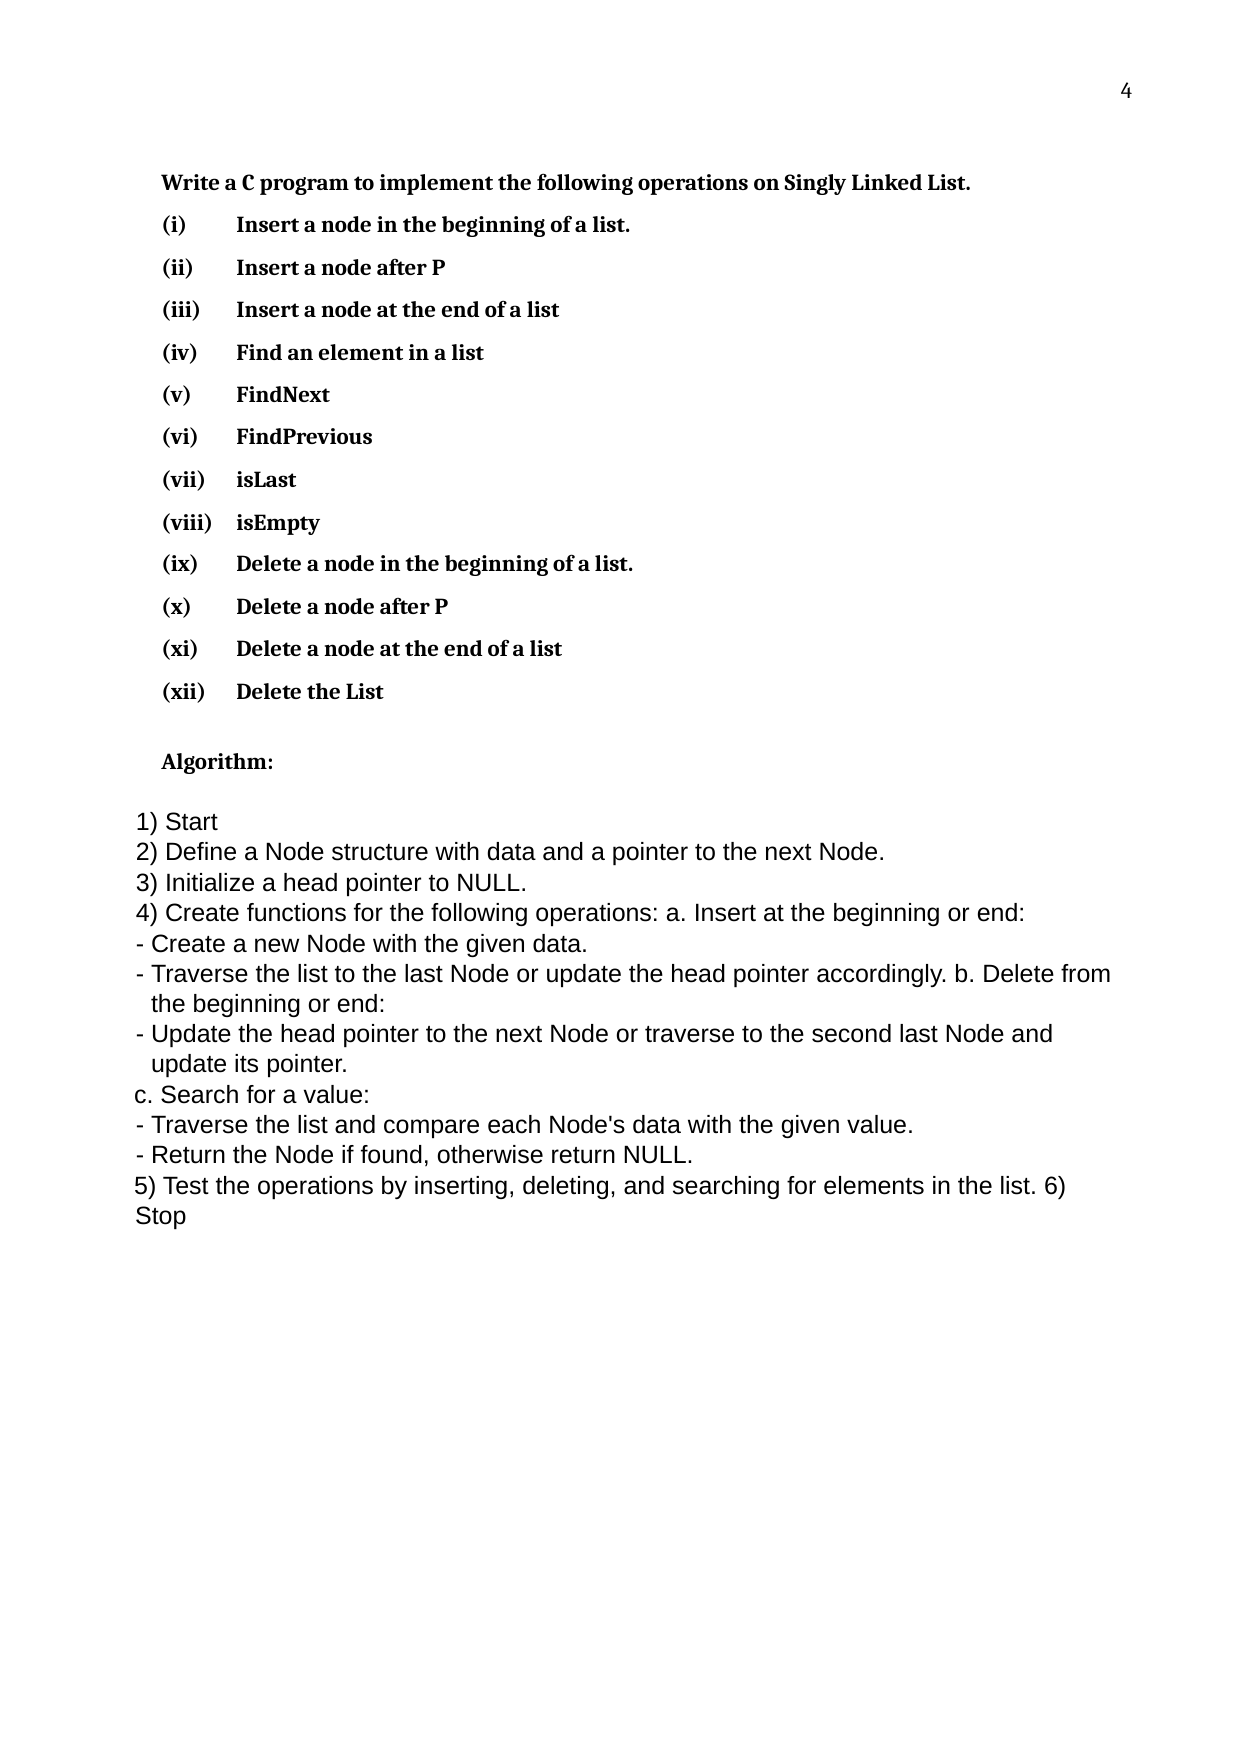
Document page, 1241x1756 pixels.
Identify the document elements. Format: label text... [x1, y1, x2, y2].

list Delete the List [161, 679, 1136, 705]
list Update the head pointer to the next Node or traverse to the second last Node and update its pointer. [136, 1019, 1119, 1078]
text c. Search for a value: [134, 1080, 1119, 1108]
list Start [136, 807, 1119, 836]
list FindPrevious [161, 424, 1136, 451]
list isLast [161, 467, 1136, 493]
list Insert a node in the beginning of a list. [161, 212, 1136, 238]
list FindNext [161, 382, 1136, 408]
list Return the Node if found, otherwise return NULL. [136, 1141, 1119, 1169]
list Traverse the list to the last Node or update the head pointer accordingly. b. Delete from the beginning or end: [136, 959, 1119, 1018]
list Find an element in a list [161, 339, 1136, 366]
text Write a C program to implement the following operations on Singly Linked List. [161, 170, 1136, 196]
list isEmpty [161, 509, 1136, 536]
list Delete a node in the beginning of a list. [161, 551, 1136, 578]
list Insert a node at the end of a list [161, 297, 1136, 323]
list Initialize a head pointer to NULL. [136, 868, 1119, 897]
text Algorithm: [161, 749, 1136, 775]
text 5) Test the operations by inserting, deleting, and searching for elements in the list. 6) Stop [134, 1171, 1072, 1229]
list Define a Node structure with data and a pointer to the next Node. [136, 837, 1119, 866]
list Traverse the list and compare each Node's data with the given value. [136, 1110, 1119, 1139]
list Delete a node after P [161, 594, 1136, 620]
list Insert a node after P [161, 254, 1136, 281]
list Create functions for the following operations: a. Insert at the beginning or end: [136, 898, 1119, 927]
list Create a new Node with the given data. [136, 929, 1119, 957]
list Delete a node at the end of a list [161, 636, 1136, 662]
